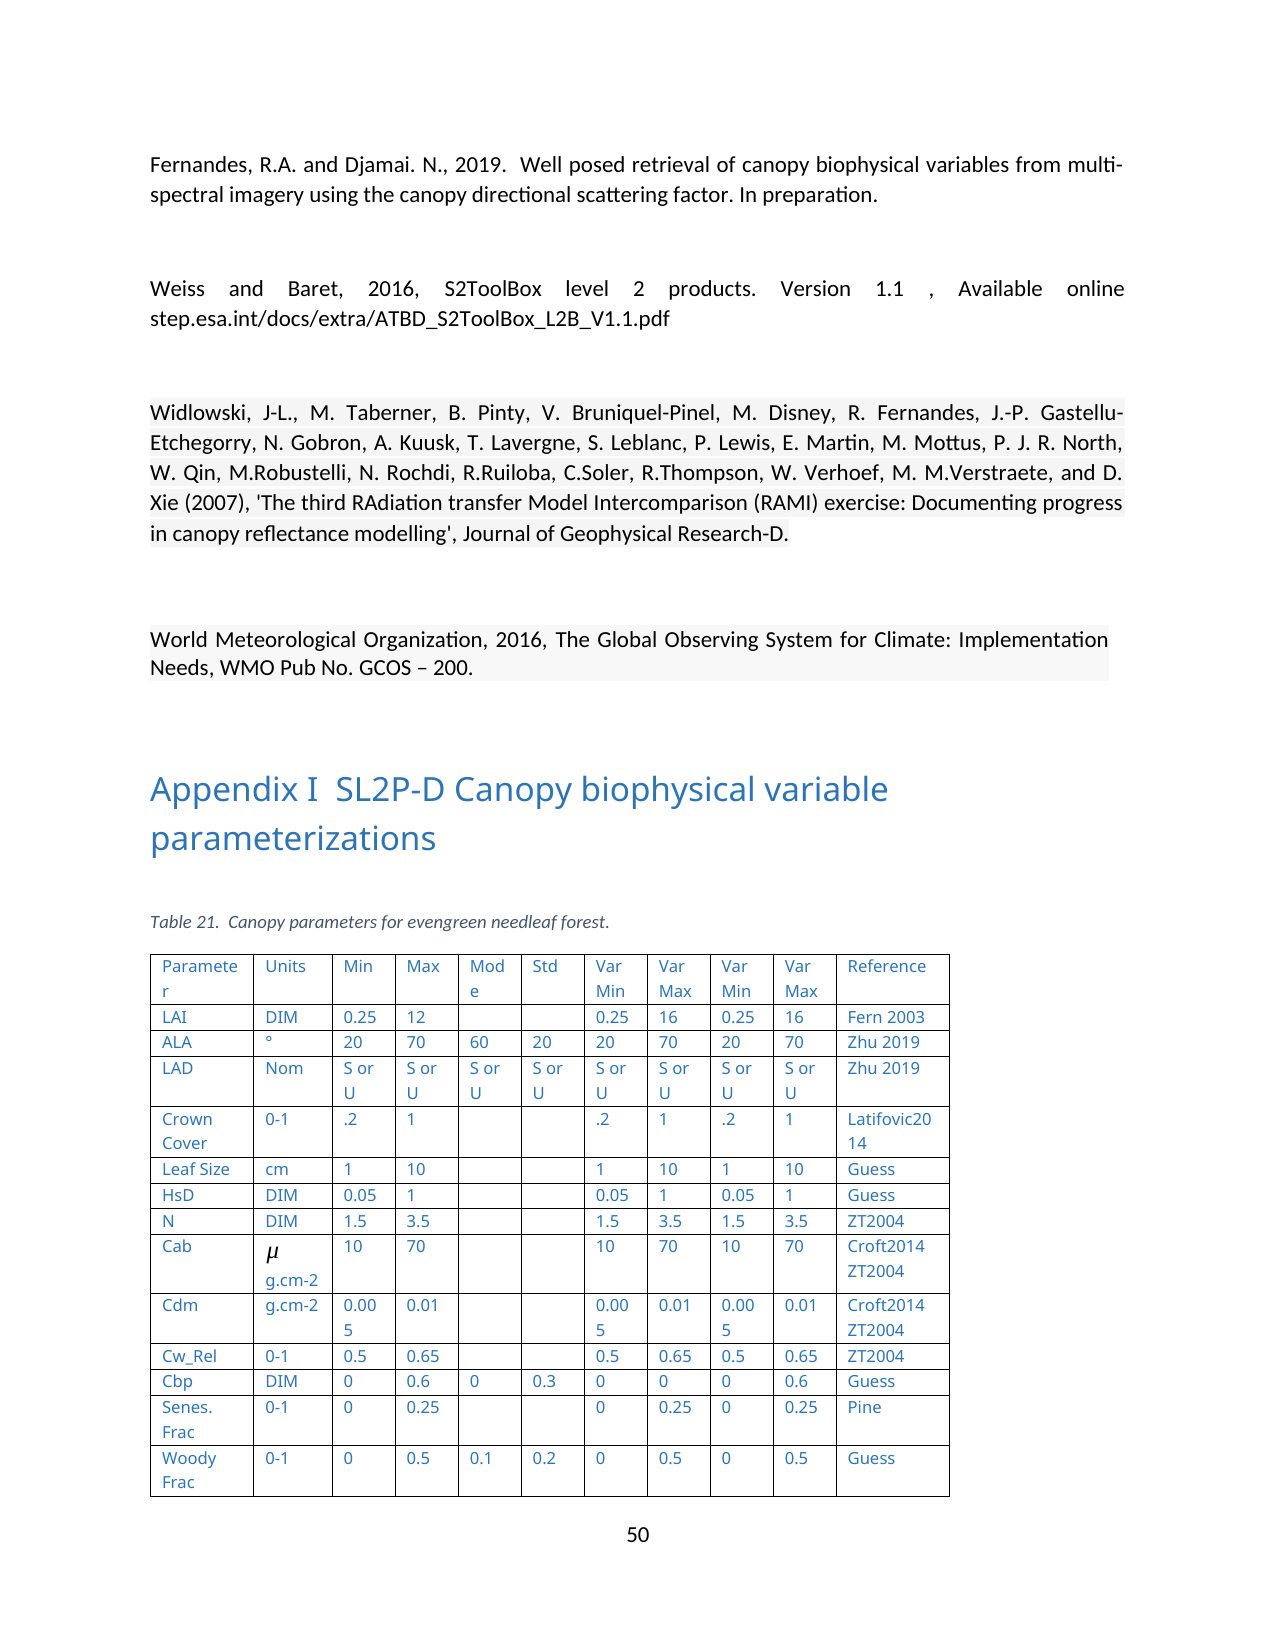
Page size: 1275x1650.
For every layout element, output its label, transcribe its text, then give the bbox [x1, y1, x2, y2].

table_cell 0.2 [522, 1446, 584, 1496]
table_cell ° [254, 1031, 332, 1056]
table_cell Guess [837, 1370, 949, 1395]
table_cell 0.25 [396, 1396, 458, 1445]
table_cell 0.25 [585, 1005, 647, 1030]
table_cell Pine [837, 1396, 949, 1445]
table_cell 0.05 [585, 1184, 647, 1208]
table_cell [522, 1294, 584, 1343]
table_cell 0.25 [333, 1005, 395, 1030]
table_cell [459, 1209, 521, 1234]
table_cell Cw_Rel [151, 1344, 253, 1369]
table_cell 60 [459, 1031, 521, 1056]
table_header Var Max [648, 955, 710, 1004]
table_cell 1 [774, 1184, 836, 1208]
table_cell 0.01 [648, 1294, 710, 1343]
table_cell 0.5 [648, 1446, 710, 1496]
table_cell S or U [333, 1057, 395, 1106]
text Widlowski, J-L., M. Taberner, B. Pinty, V. Bruniquel-Pinel, M. Disney, R. Fernandes, J.-P. Gastellu-Etchegorry, N. Gobron, A. Kuusk, T. Lavergne, S. Leblanc, P. Lewis, E. Martin, M. Mottus, P. J. R. North, W. Qin, M.Robustelli, N. Rochdi, R.Ruiloba, C.Soler, R.Thompson, W. Verhoef, M. M.Verstraete, and D. Xie (2007), 'The third RAdiation transfer Model Intercomparison (RAMI) exercise: Documenting progress in canopy reflectance modelling', Journal of Geophysical Research-D. [150, 517, 1125, 547]
table_cell Croft2014 ZT2004 [837, 1294, 949, 1343]
table_header Parameter [151, 955, 253, 1004]
table_cell S or U [459, 1057, 521, 1106]
table_cell Senes. Frac [151, 1396, 253, 1445]
subtitle Appendix I SL2P-D Canopy biophysical variable parameterizations [150, 765, 1125, 860]
table_cell 10 [396, 1158, 458, 1182]
table_cell 0 [333, 1446, 395, 1496]
table_header Std [522, 955, 584, 1004]
table_cell 0.1 [459, 1446, 521, 1496]
table_cell 70 [396, 1031, 458, 1056]
table_cell 10 [585, 1235, 647, 1293]
table_header Var Min [585, 955, 647, 1004]
table_cell 1 [648, 1107, 710, 1157]
table_cell LAD [151, 1057, 253, 1106]
table_cell 3.5 [774, 1209, 836, 1234]
table_cell 0.5 [711, 1344, 773, 1369]
table_cell 0.65 [774, 1344, 836, 1369]
text World Meteorological Organization, 2016, The Global Observing System for Climate: Implementation Needs, WMO Pub No. GCOS – 200. [150, 625, 1109, 681]
table_header Var Max [774, 955, 836, 1004]
table_cell Zhu 2019 [837, 1057, 949, 1106]
table_cell 0 [459, 1370, 521, 1395]
table_cell [459, 1107, 521, 1157]
table_cell 0.005 [333, 1294, 395, 1343]
table_cell N [151, 1209, 253, 1234]
table_cell [459, 1235, 521, 1293]
table_cell 1 [648, 1184, 710, 1208]
table_cell 0 [711, 1446, 773, 1496]
table_cell 0.05 [711, 1184, 773, 1208]
table_cell 0.6 [774, 1370, 836, 1395]
table_cell 0-1 [254, 1107, 332, 1157]
table_cell 3.5 [396, 1209, 458, 1234]
table_cell 3.5 [648, 1209, 710, 1234]
table_cell 12 [396, 1005, 458, 1030]
table_cell 0.01 [396, 1294, 458, 1343]
table_cell Fern 2003 [837, 1005, 949, 1030]
table_cell 0 [333, 1396, 395, 1445]
table_cell [522, 1158, 584, 1182]
table_cell Cab [151, 1235, 253, 1293]
table_cell Guess [837, 1446, 949, 1496]
table_cell DIM [254, 1209, 332, 1234]
table_cell 0 [711, 1396, 773, 1445]
table_cell .2 [711, 1107, 773, 1157]
table_cell 0.25 [774, 1396, 836, 1445]
table_cell S or U [774, 1057, 836, 1106]
table_cell [459, 1344, 521, 1369]
table_cell 16 [648, 1005, 710, 1030]
table_cell Latifovic2014 [837, 1107, 949, 1157]
table_cell 0.65 [648, 1344, 710, 1369]
table_cell Woody Frac [151, 1446, 253, 1496]
table_cell 0 [585, 1446, 647, 1496]
table_cell [459, 1396, 521, 1445]
table_cell [522, 1005, 584, 1030]
table_cell 0.5 [333, 1344, 395, 1369]
table_cell Cdm [151, 1294, 253, 1343]
table_cell [459, 1158, 521, 1182]
table_cell Crown Cover [151, 1107, 253, 1157]
table_cell 1.5 [585, 1209, 647, 1234]
text Fernandes, R.A. and Djamai. N., 2019. Well posed retrieval of canopy biophysical variables from multi-spectral imagery using the canopy directional scattering factor. In preparation. [150, 150, 1125, 208]
table_cell 0-1 [254, 1396, 332, 1445]
table_header Min [333, 955, 395, 1004]
table_cell S or U [522, 1057, 584, 1106]
table_cell 0.5 [585, 1344, 647, 1369]
table_cell 10 [333, 1235, 395, 1293]
table_cell 1 [585, 1158, 647, 1182]
table_cell cm [254, 1158, 332, 1182]
table_cell S or U [648, 1057, 710, 1106]
table_cell DIM [254, 1184, 332, 1208]
table_cell g.cm-2 [254, 1294, 332, 1343]
table_cell 0 [585, 1396, 647, 1445]
table_cell Leaf Size [151, 1158, 253, 1182]
table_cell 1 [711, 1158, 773, 1182]
table_cell S or U [396, 1057, 458, 1106]
table_cell 0.6 [396, 1370, 458, 1395]
table_cell 10 [711, 1235, 773, 1293]
table_cell HsD [151, 1184, 253, 1208]
table_cell [459, 1005, 521, 1030]
table_cell 70 [774, 1031, 836, 1056]
table_cell 0.005 [711, 1294, 773, 1343]
table_cell 10 [774, 1158, 836, 1182]
table_cell 16 [774, 1005, 836, 1030]
table_cell 0 [711, 1370, 773, 1395]
table_cell ZT2004 [837, 1209, 949, 1234]
table_cell 0.01 [774, 1294, 836, 1343]
table_cell 0 [585, 1370, 647, 1395]
table_cell 20 [711, 1031, 773, 1056]
table_cell DIM [254, 1005, 332, 1030]
table_cell 0.25 [711, 1005, 773, 1030]
table_header Reference [837, 955, 949, 1004]
table_cell DIM [254, 1370, 332, 1395]
table_cell [459, 1294, 521, 1343]
table_cell 0.25 [648, 1396, 710, 1445]
table_header Units [254, 955, 332, 1004]
table_cell 0.3 [522, 1370, 584, 1395]
table_cell 0 [333, 1370, 395, 1395]
table_cell 0.65 [396, 1344, 458, 1369]
table_cell 20 [333, 1031, 395, 1056]
table_cell Zhu 2019 [837, 1031, 949, 1056]
table_cell 20 [585, 1031, 647, 1056]
table_cell 1.5 [333, 1209, 395, 1234]
table_cell S or U [711, 1057, 773, 1106]
table_cell 0.005 [585, 1294, 647, 1343]
table_header Max [396, 955, 458, 1004]
table_cell 20 [522, 1031, 584, 1056]
table_cell [522, 1396, 584, 1445]
table_cell 0.05 [333, 1184, 395, 1208]
table_cell 1 [774, 1107, 836, 1157]
table_cell 0.5 [396, 1446, 458, 1496]
table_cell g.cm-2 [254, 1235, 332, 1293]
table_cell ZT2004 [837, 1344, 949, 1369]
table_cell .2 [333, 1107, 395, 1157]
table_cell 0 [648, 1370, 710, 1395]
text Weiss and Baret, 2016, S2ToolBox level 2 products. Version 1.1 , Available online step.esa.int/docs/extra/ATBD_S2ToolBox_L2B_V1.1.pdf [150, 274, 1125, 332]
table_cell [459, 1184, 521, 1208]
table_cell 1 [396, 1184, 458, 1208]
table_cell 0.5 [774, 1446, 836, 1496]
table_cell Guess [837, 1158, 949, 1182]
table_cell 70 [648, 1031, 710, 1056]
table_cell ALA [151, 1031, 253, 1056]
table_cell 70 [774, 1235, 836, 1293]
table_cell [522, 1209, 584, 1234]
table_cell Nom [254, 1057, 332, 1106]
table_cell .2 [585, 1107, 647, 1157]
table_cell S or U [585, 1057, 647, 1106]
table_header Mode [459, 955, 521, 1004]
table_cell [522, 1107, 584, 1157]
table_cell LAI [151, 1005, 253, 1030]
table_cell 0-1 [254, 1446, 332, 1496]
table_cell 70 [648, 1235, 710, 1293]
table_cell [522, 1344, 584, 1369]
table_header Var Min [711, 955, 773, 1004]
table_cell [522, 1184, 584, 1208]
table_cell Croft2014 ZT2004 [837, 1235, 949, 1293]
table_cell Cbp [151, 1370, 253, 1395]
table_cell 1 [333, 1158, 395, 1182]
text Table 21. Canopy parameters for evengreen needleaf forest. [150, 910, 1125, 933]
table_cell 1 [396, 1107, 458, 1157]
table_cell [522, 1235, 584, 1293]
table_cell 0-1 [254, 1344, 332, 1369]
table_cell Guess [837, 1184, 949, 1208]
table_cell 10 [648, 1158, 710, 1182]
table_cell 1.5 [711, 1209, 773, 1234]
table_cell 70 [396, 1235, 458, 1293]
